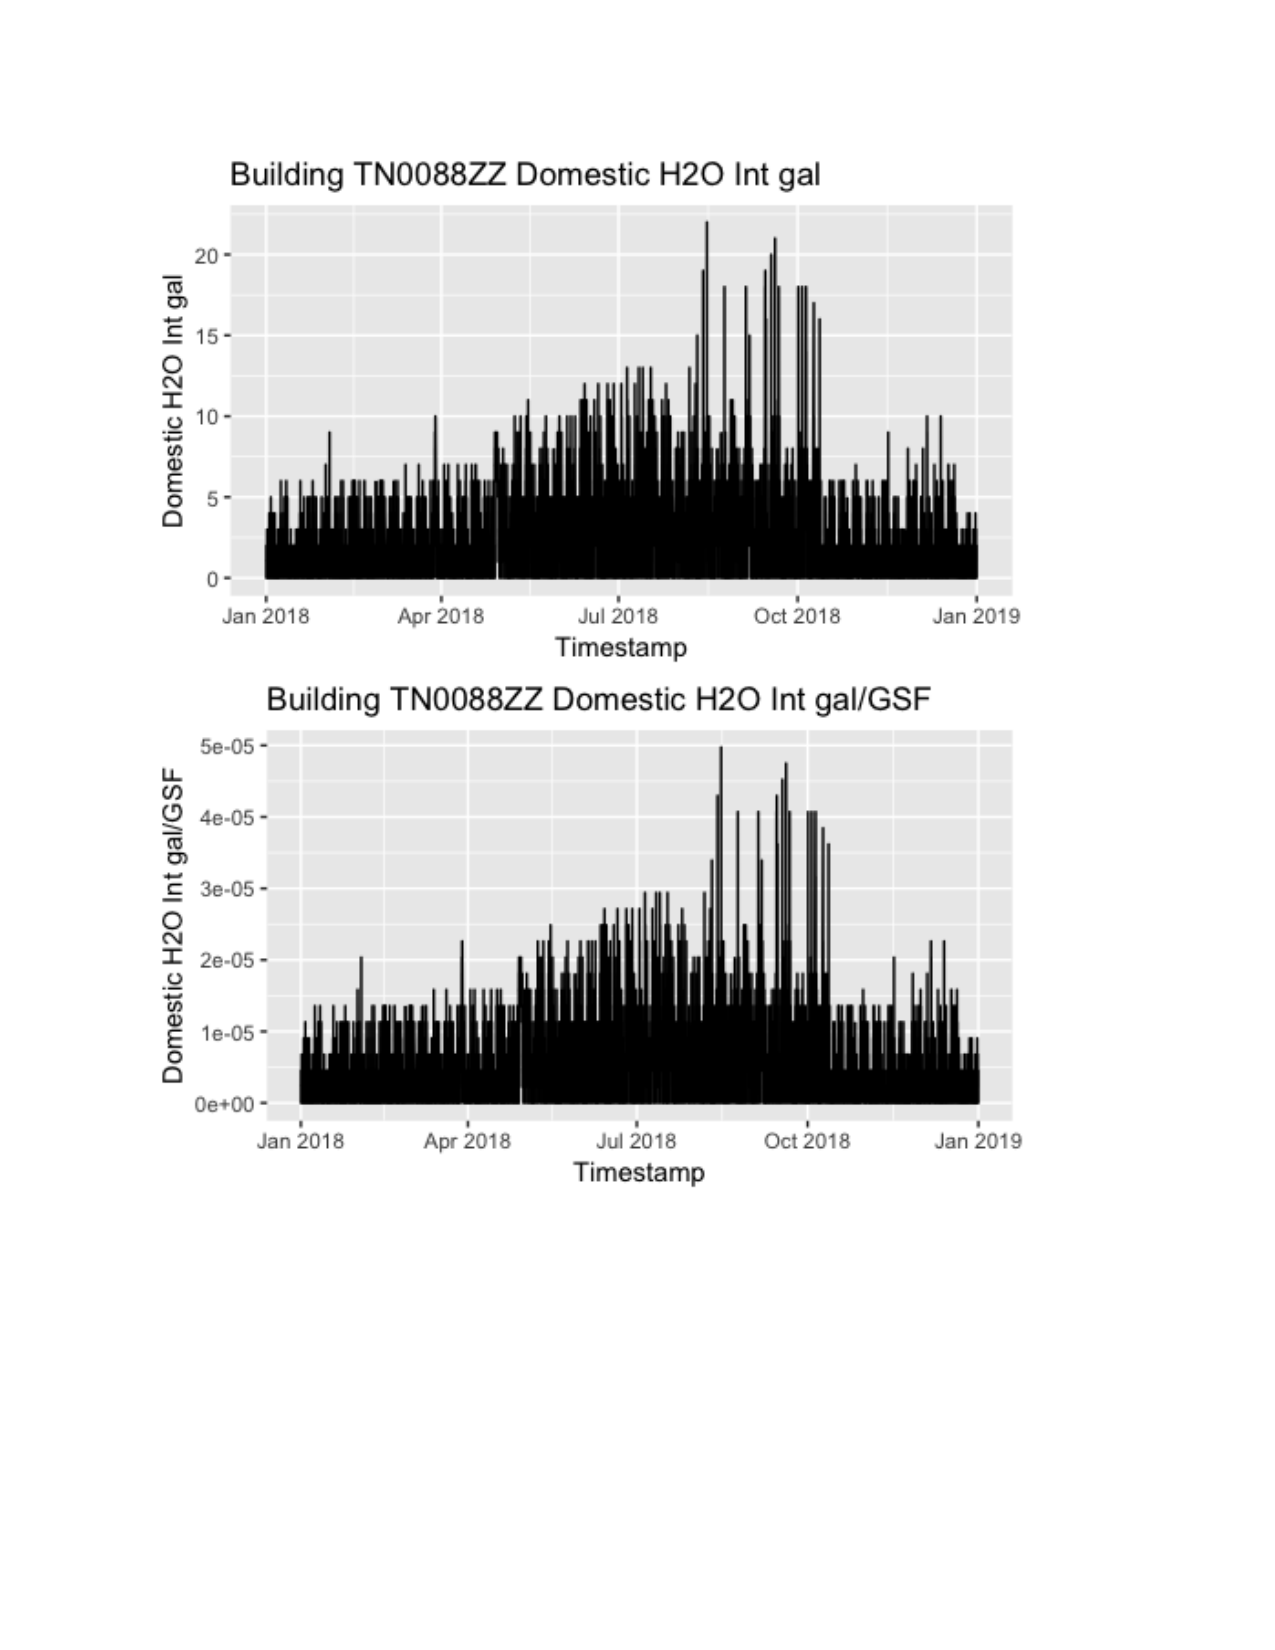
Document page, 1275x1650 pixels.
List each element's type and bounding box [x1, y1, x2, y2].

picture [150, 150, 1025, 1200]
